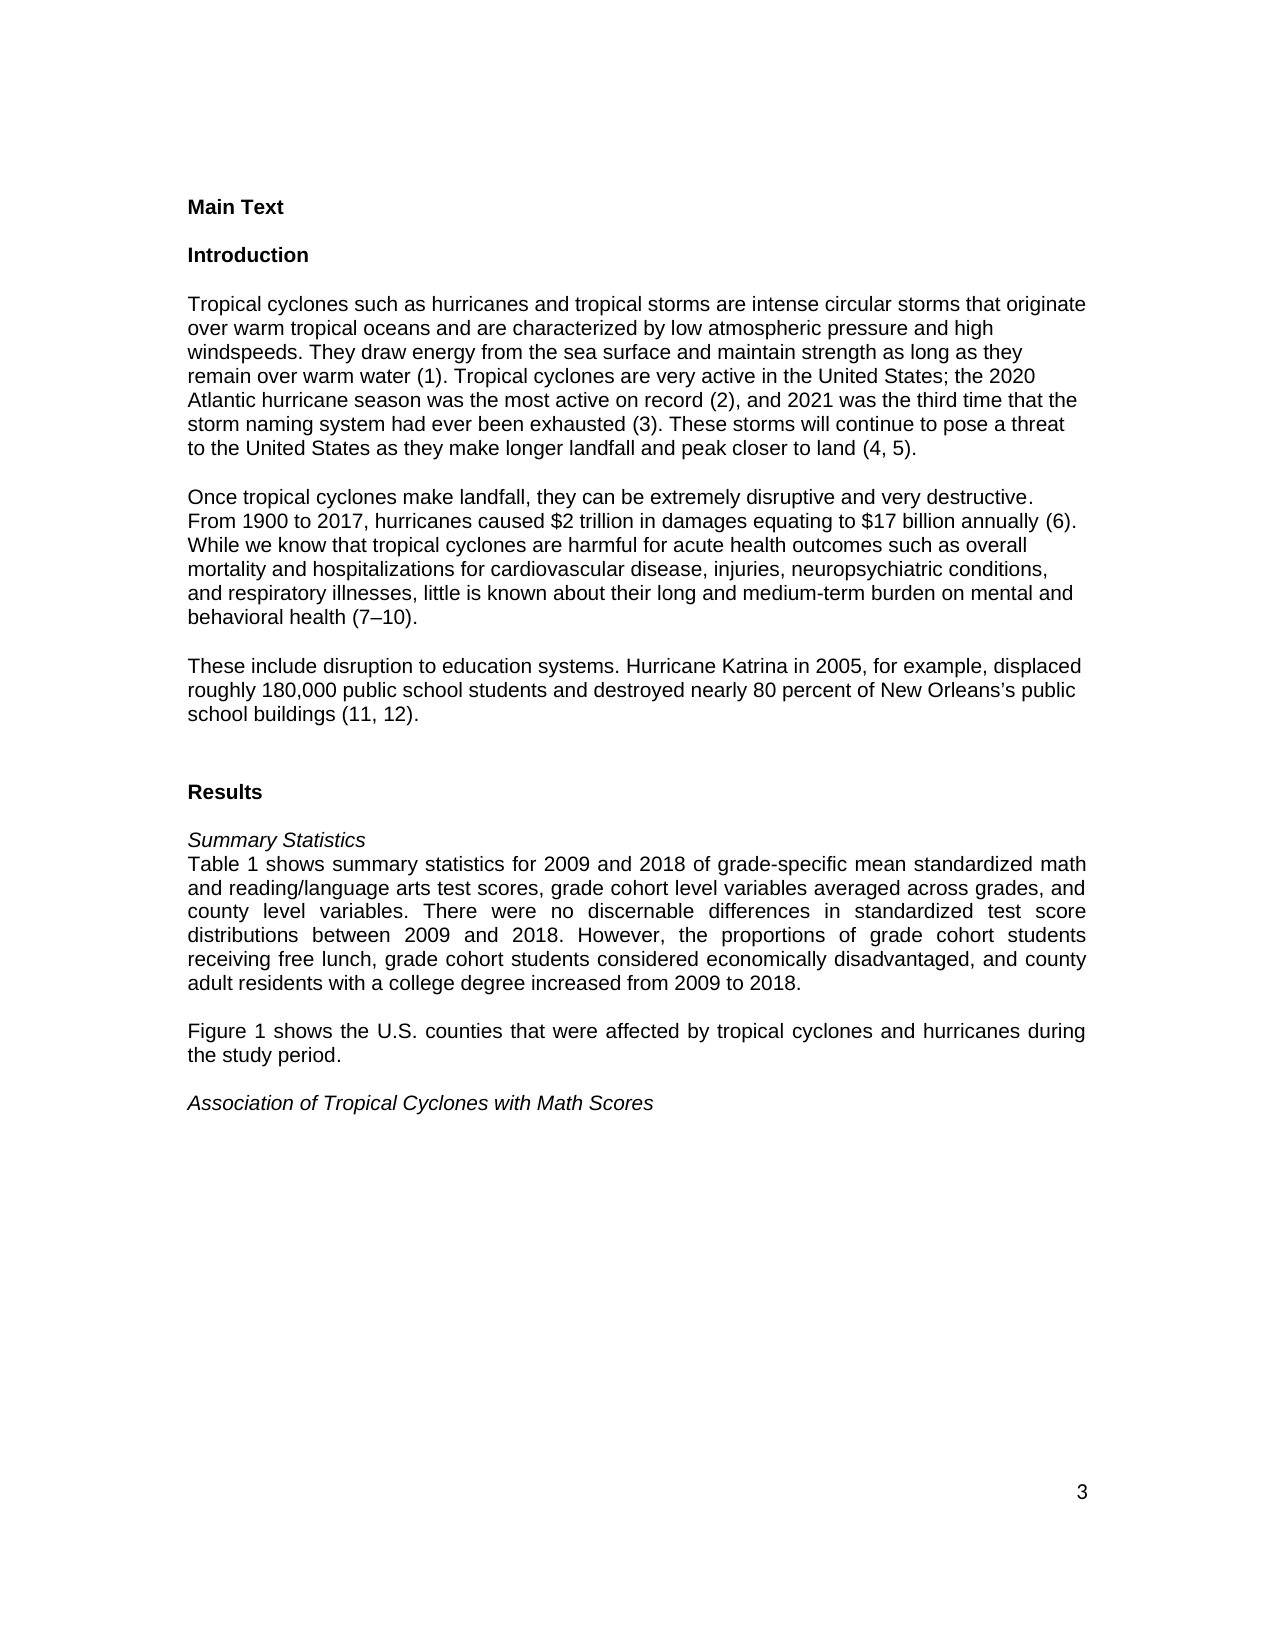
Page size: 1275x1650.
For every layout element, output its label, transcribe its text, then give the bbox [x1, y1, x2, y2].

text Results [187, 779, 1087, 803]
text Introduction [187, 243, 1087, 267]
text Association of Tropical Cyclones with Math Scores [187, 1091, 1087, 1115]
text Figure 1 shows the U.S. counties that were affected by tropical cyclones and hurricanes during the study period. [187, 1019, 1087, 1067]
text Once tropical cyclones make landfall, they can be extremely disruptive and very destructive. From 1900 to 2017, hurricanes caused $2 trillion in damages equating to $17 billion annually (6). While we know that tropical cyclones are harmful for acute health outcomes such as overall mortality and hospitalizations for cardiovascular disease, injuries, neuropsychiatric conditions, and respiratory illnesses, little is known about their long and medium-term burden on mental and behavioral health (7–10). [187, 485, 1087, 628]
text These include disruption to education systems. Hurricane Katrina in 2005, for example, displaced roughly 180,000 public school students and destroyed nearly 80 percent of New Orleans’s public school buildings (11, 12). [187, 653, 1087, 725]
text Tropical cyclones such as hurricanes and tropical storms are intense circular storms that originate over warm tropical oceans and are characterized by low atmospheric pressure and high windspeeds. They draw energy from the sea surface and maintain strength as long as they remain over warm water (1). Tropical cyclones are very active in the United States; the 2020 Atlantic hurricane season was the most active on record (2), and 2021 was the third time that the storm naming system had ever been exhausted (3). These storms will continue to pose a threat to the United States as they make longer landfall and peak closer to land (4, 5). [187, 292, 1087, 460]
text Summary Statistics [187, 827, 1087, 851]
text Main Text [187, 195, 1087, 219]
text Table 1 shows summary statistics for 2009 and 2018 of grade-specific mean standardized math and reading/language arts test scores, grade cohort level variables averaged across grades, and county level variables. There were no discernable differences in standardized test score distributions between 2009 and 2018. However, the proportions of grade cohort students receiving free lunch, grade cohort students considered economically disadvantaged, and county adult residents with a college degree increased from 2009 to 2018. [187, 851, 1087, 995]
